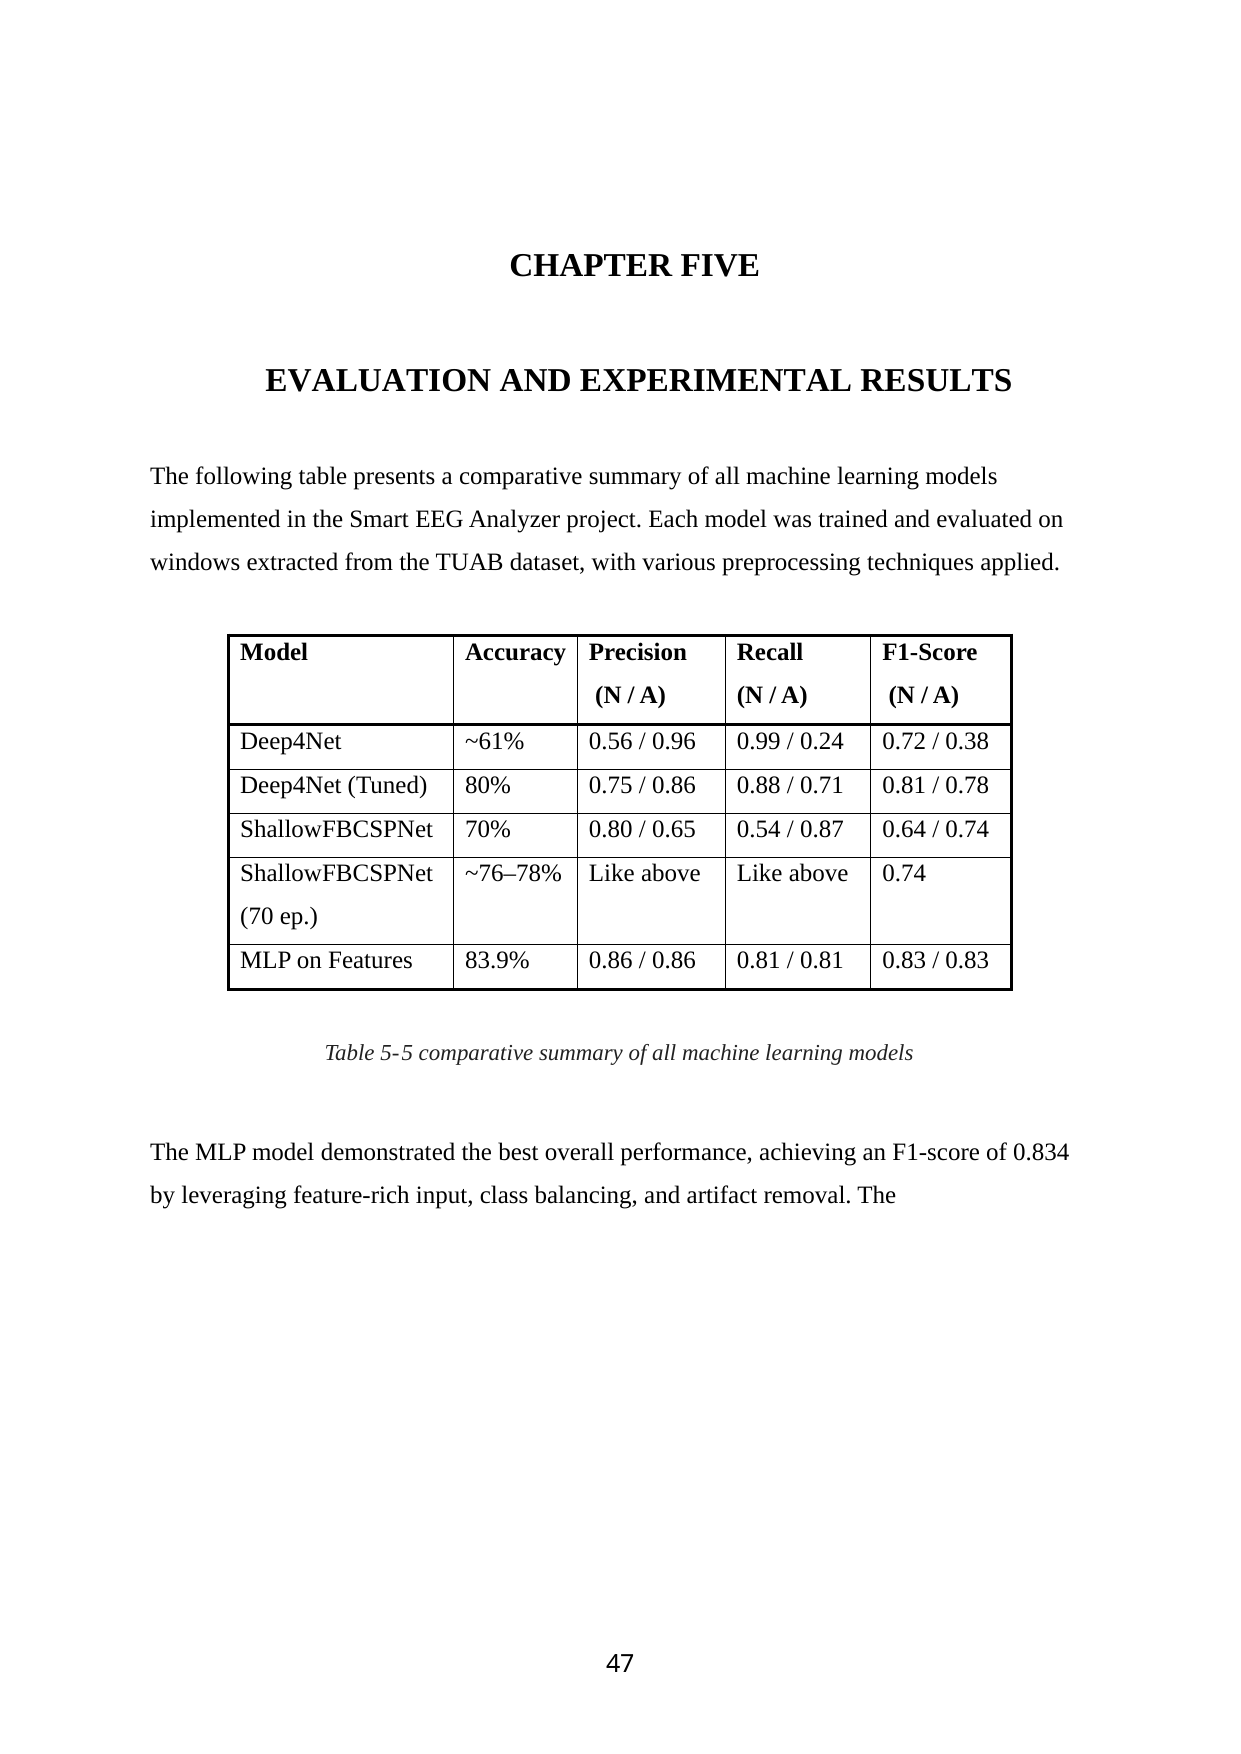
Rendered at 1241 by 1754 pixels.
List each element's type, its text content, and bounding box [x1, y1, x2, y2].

table_header Accuracy [454, 637, 577, 723]
text The following table presents a comparative summary of all machine learning models implemented in the Smart EEG Analyzer project. Each model was trained and evaluated on windows extracted from the TUAB dataset, with various preprocessing techniques applied. [150, 461, 1090, 576]
table_header Recall (N / A) [726, 637, 870, 723]
table_cell 0.81 / 0.81 [726, 945, 870, 988]
table_cell 83.9% [454, 945, 577, 988]
table_cell 80% [454, 770, 577, 813]
table_cell 0.64 / 0.74 [871, 814, 1010, 857]
table_cell 0.88 / 0.71 [726, 770, 870, 813]
table_cell 0.74 [871, 858, 1010, 944]
table_header Model [230, 637, 453, 723]
table_cell 0.54 / 0.87 [726, 814, 870, 857]
table_cell 0.72 / 0.38 [871, 726, 1010, 769]
subtitle Chapter Five Evaluation and Experimental Results [150, 245, 1090, 399]
text The MLP model demonstrated the best overall performance, achieving an F1-score of 0.834 by leveraging feature-rich input, class balancing, and artifact removal. The [150, 1137, 1090, 1209]
table_cell ~61% [454, 726, 577, 769]
table_cell 0.56 / 0.96 [578, 726, 725, 769]
table_cell Deep4Net [230, 726, 453, 769]
table_header F1-Score (N / A) [871, 637, 1010, 723]
table_cell Deep4Net (Tuned) [230, 770, 453, 813]
table_cell ShallowFBCSPNet (70 ep.) [230, 858, 453, 944]
table_cell ~76–78% [454, 858, 577, 944]
table_cell Like above [726, 858, 870, 944]
table_cell ShallowFBCSPNet [230, 814, 453, 857]
table_cell Like above [578, 858, 725, 944]
table_header Precision (N / A) [578, 637, 725, 723]
table_cell 0.83 / 0.83 [871, 945, 1010, 988]
table_cell 0.80 / 0.65 [578, 814, 725, 857]
table_cell 0.86 / 0.86 [578, 945, 725, 988]
table_cell 0.99 / 0.24 [726, 726, 870, 769]
table_cell MLP on Features [230, 945, 453, 988]
table_cell 0.81 / 0.78 [871, 770, 1010, 813]
table_cell 70% [454, 814, 577, 857]
table_cell 0.75 / 0.86 [578, 770, 725, 813]
